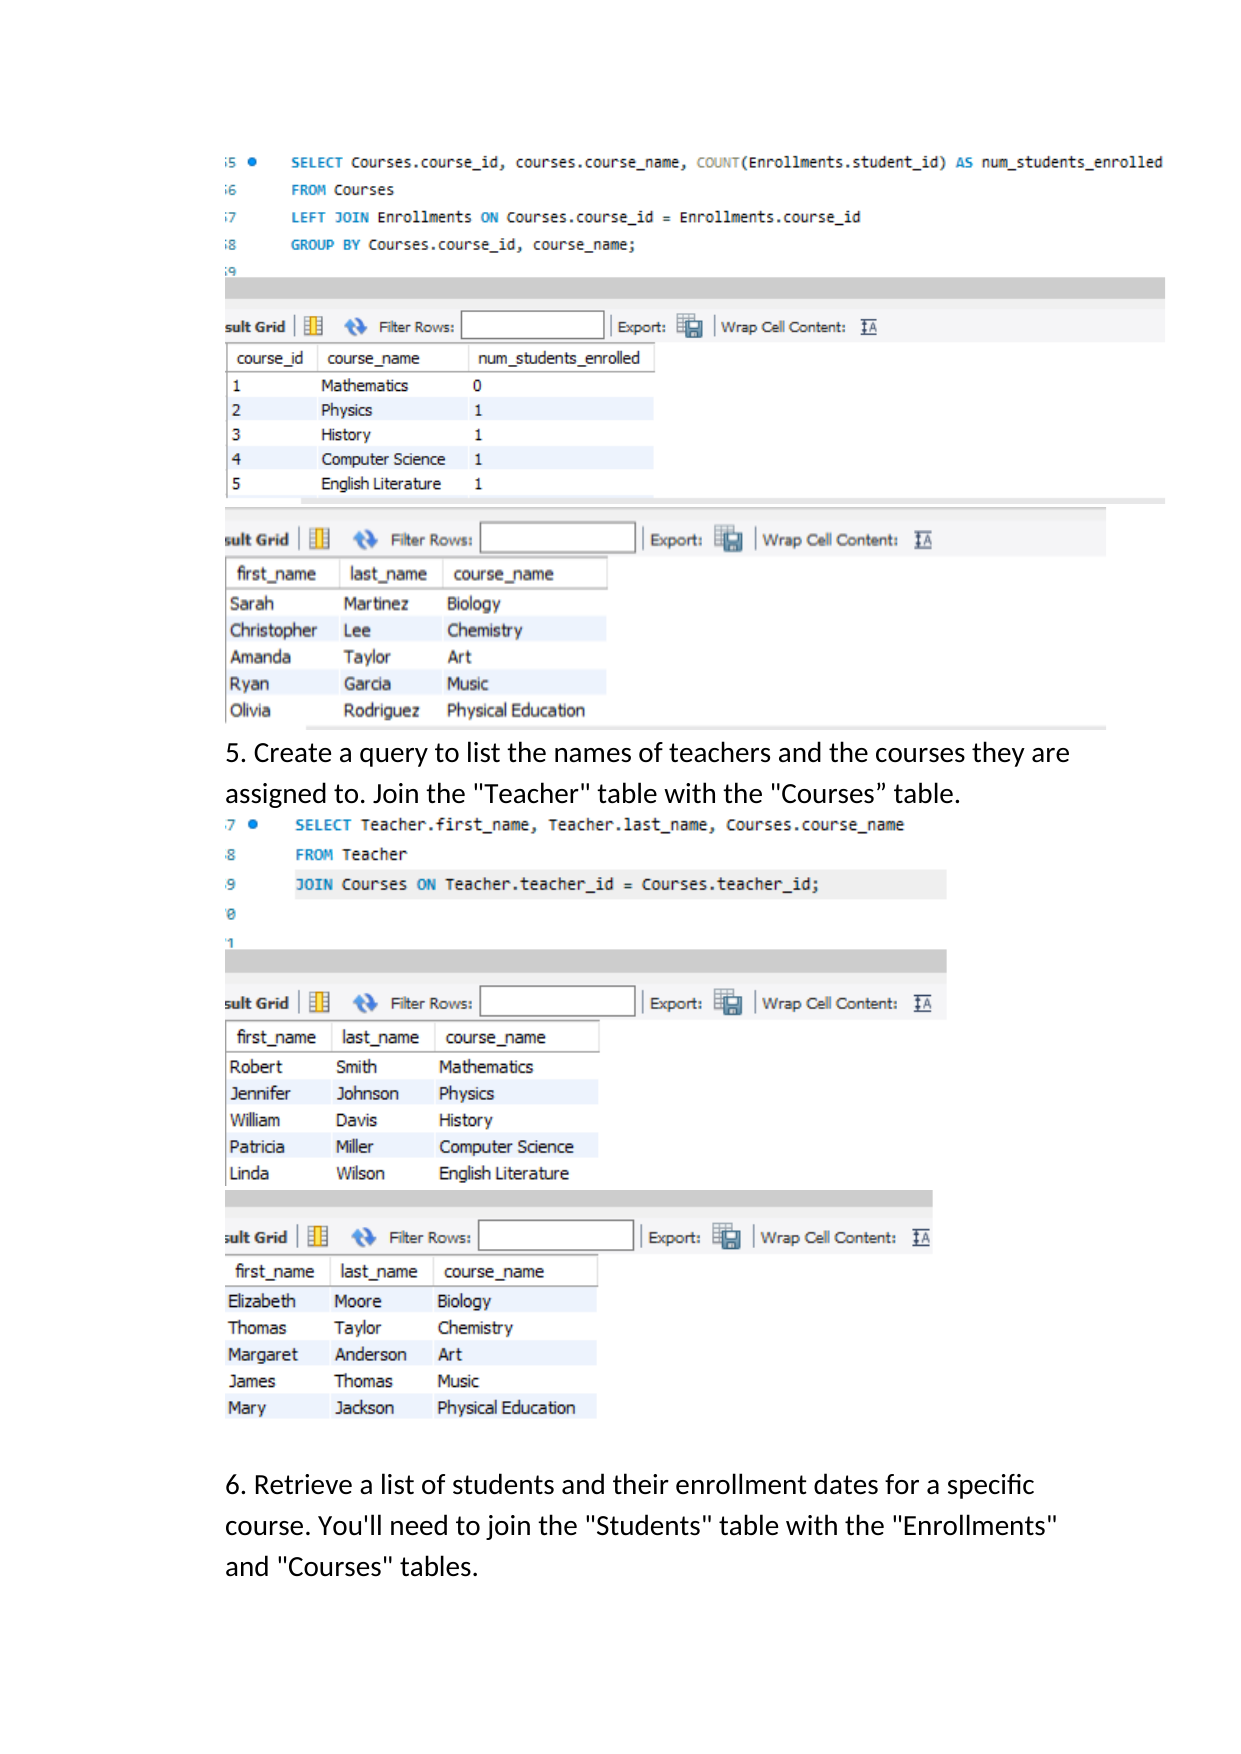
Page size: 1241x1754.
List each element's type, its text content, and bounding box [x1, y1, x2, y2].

picture [225, 150, 1166, 504]
picture [225, 815, 947, 1186]
picture [225, 507, 1107, 730]
picture [225, 1190, 933, 1422]
list 5. Create a query to list the names of teachers and the courses they are assigned to. Join the "Teacher" table with the "Courses” table. [225, 734, 1090, 810]
list 6. Retrieve a list of students and their enrollment dates for a specific course. You'll need to join the "Students" table with the "Enrollments" and "Courses" tables. [225, 1466, 1090, 1584]
